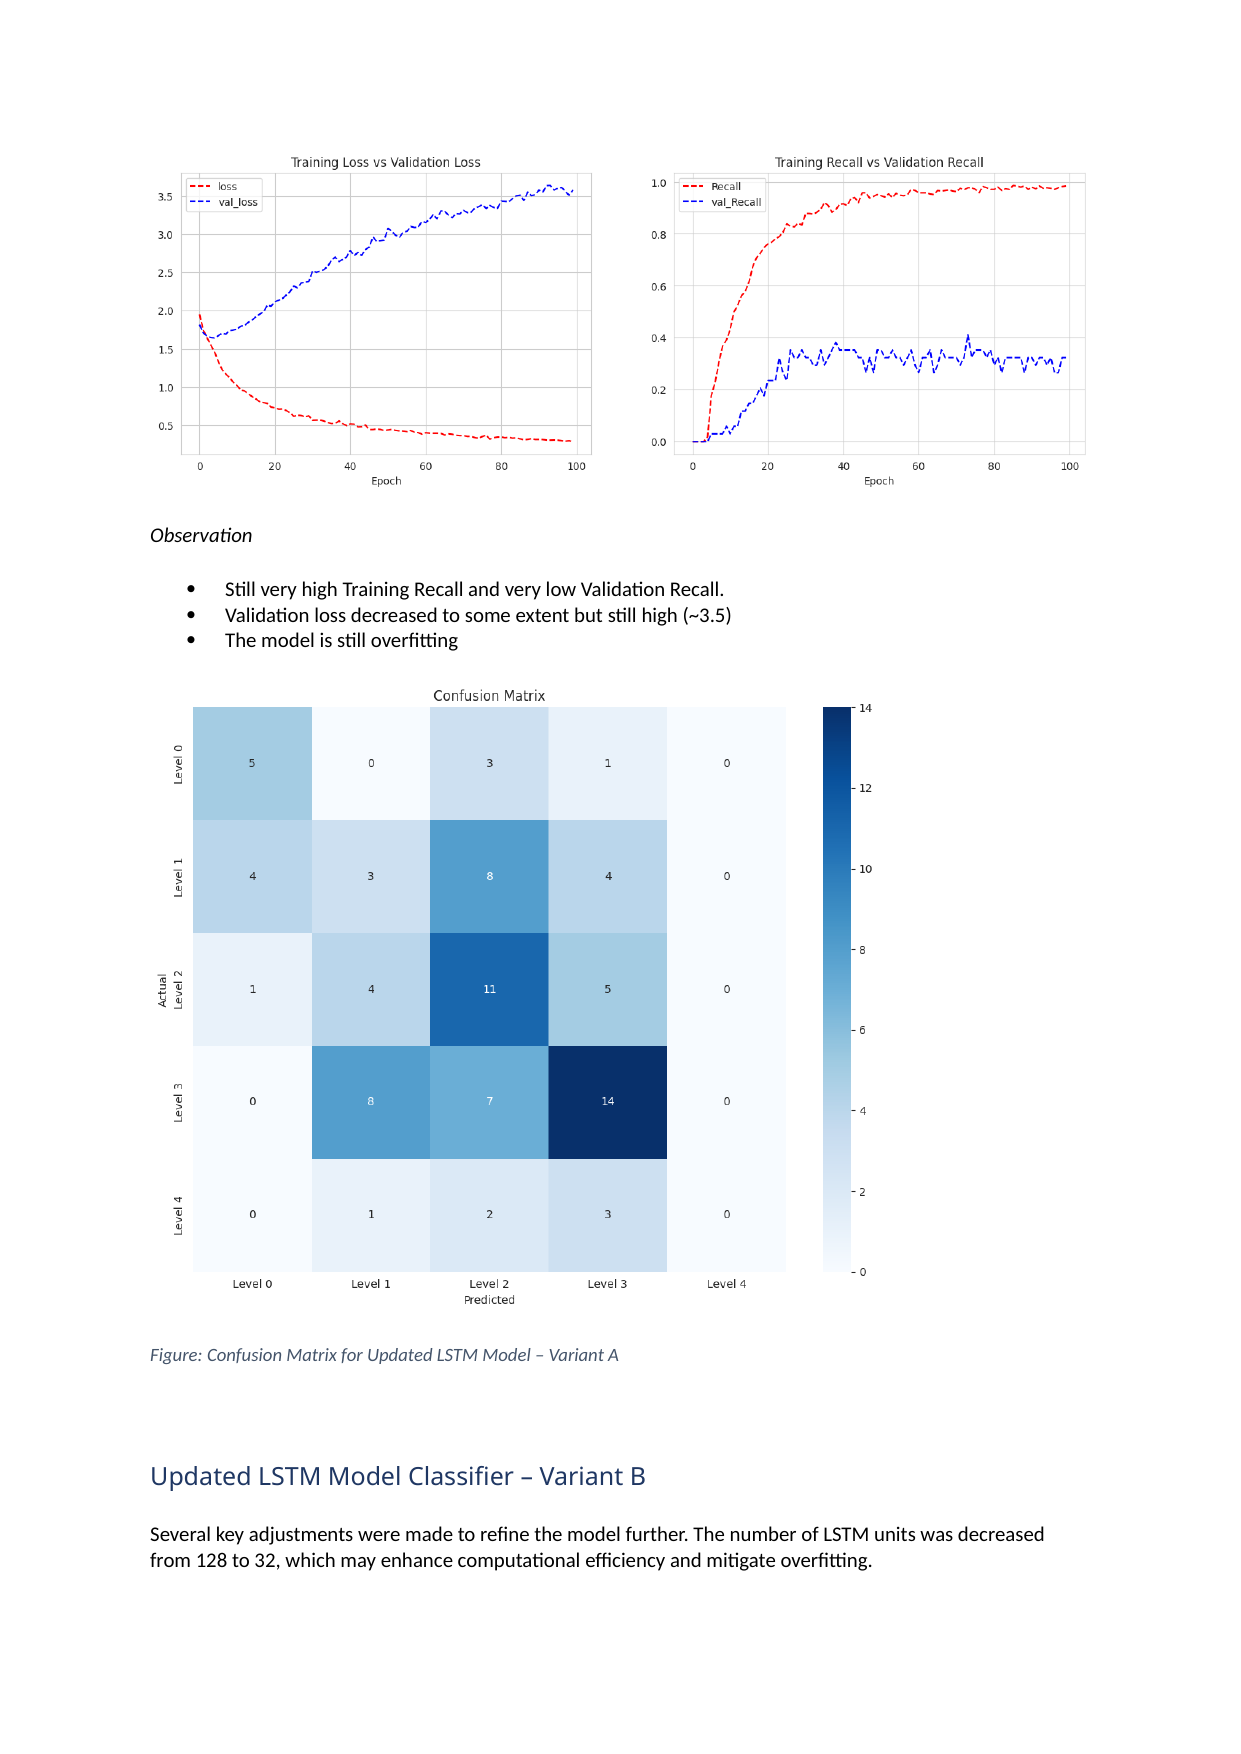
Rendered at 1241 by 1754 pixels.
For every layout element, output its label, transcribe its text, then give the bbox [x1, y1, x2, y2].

text Figure: Confusion Matrix for Updated LSTM Model – Variant A [150, 1343, 1090, 1366]
text Updated LSTM Model Classifier – Variant B [150, 1458, 1090, 1492]
list Still very high Training Recall and very low Validation Recall. [187, 576, 1090, 602]
text Several key adjustments were made to refine the model further. The number of LSTM units was decreased from 128 to 32, which may enhance computational efficiency and mitigate overfitting. [150, 1522, 1090, 1572]
text Observation [150, 522, 1090, 547]
list The model is still overfitting [187, 627, 1090, 653]
list Validation loss decreased to some extent but still high (~3.5) [187, 602, 1090, 627]
picture [150, 150, 1091, 493]
picture [150, 681, 880, 1314]
